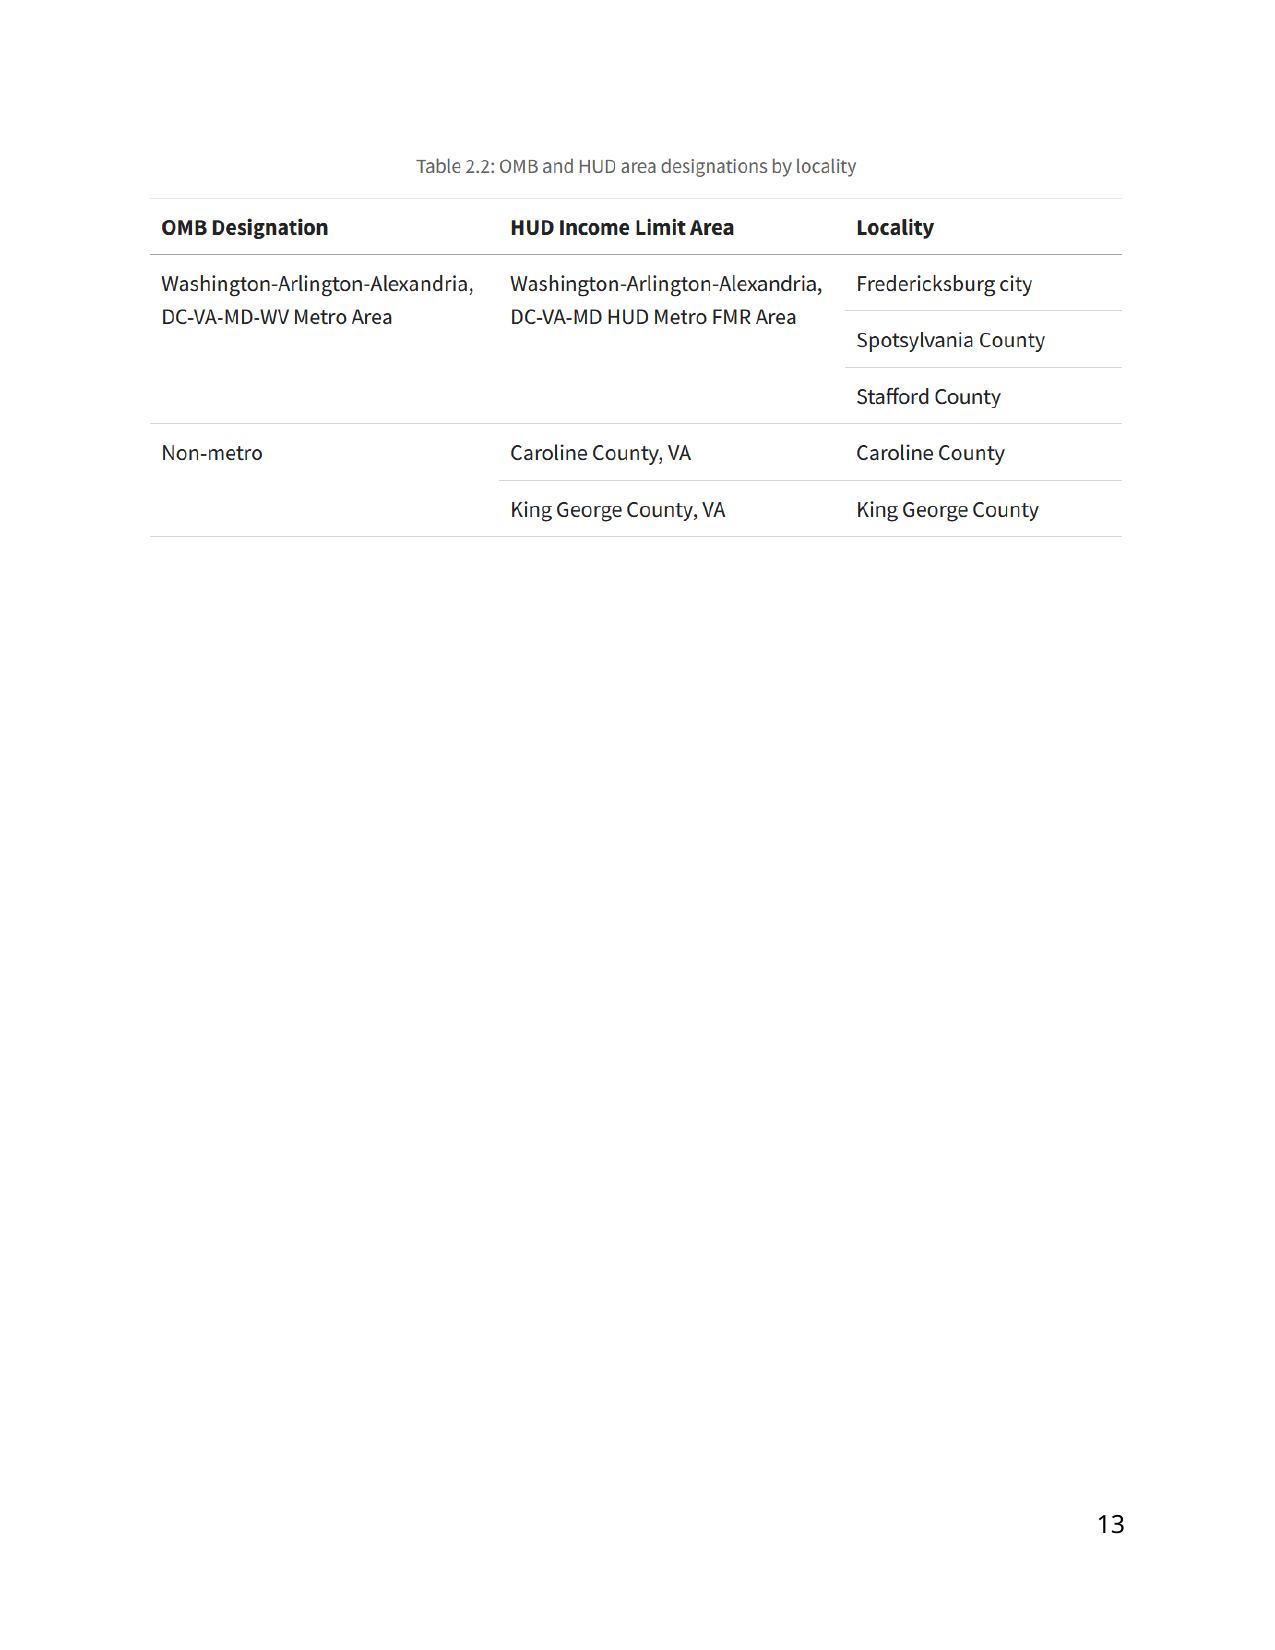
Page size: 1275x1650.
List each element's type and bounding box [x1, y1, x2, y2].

picture [150, 150, 1125, 543]
